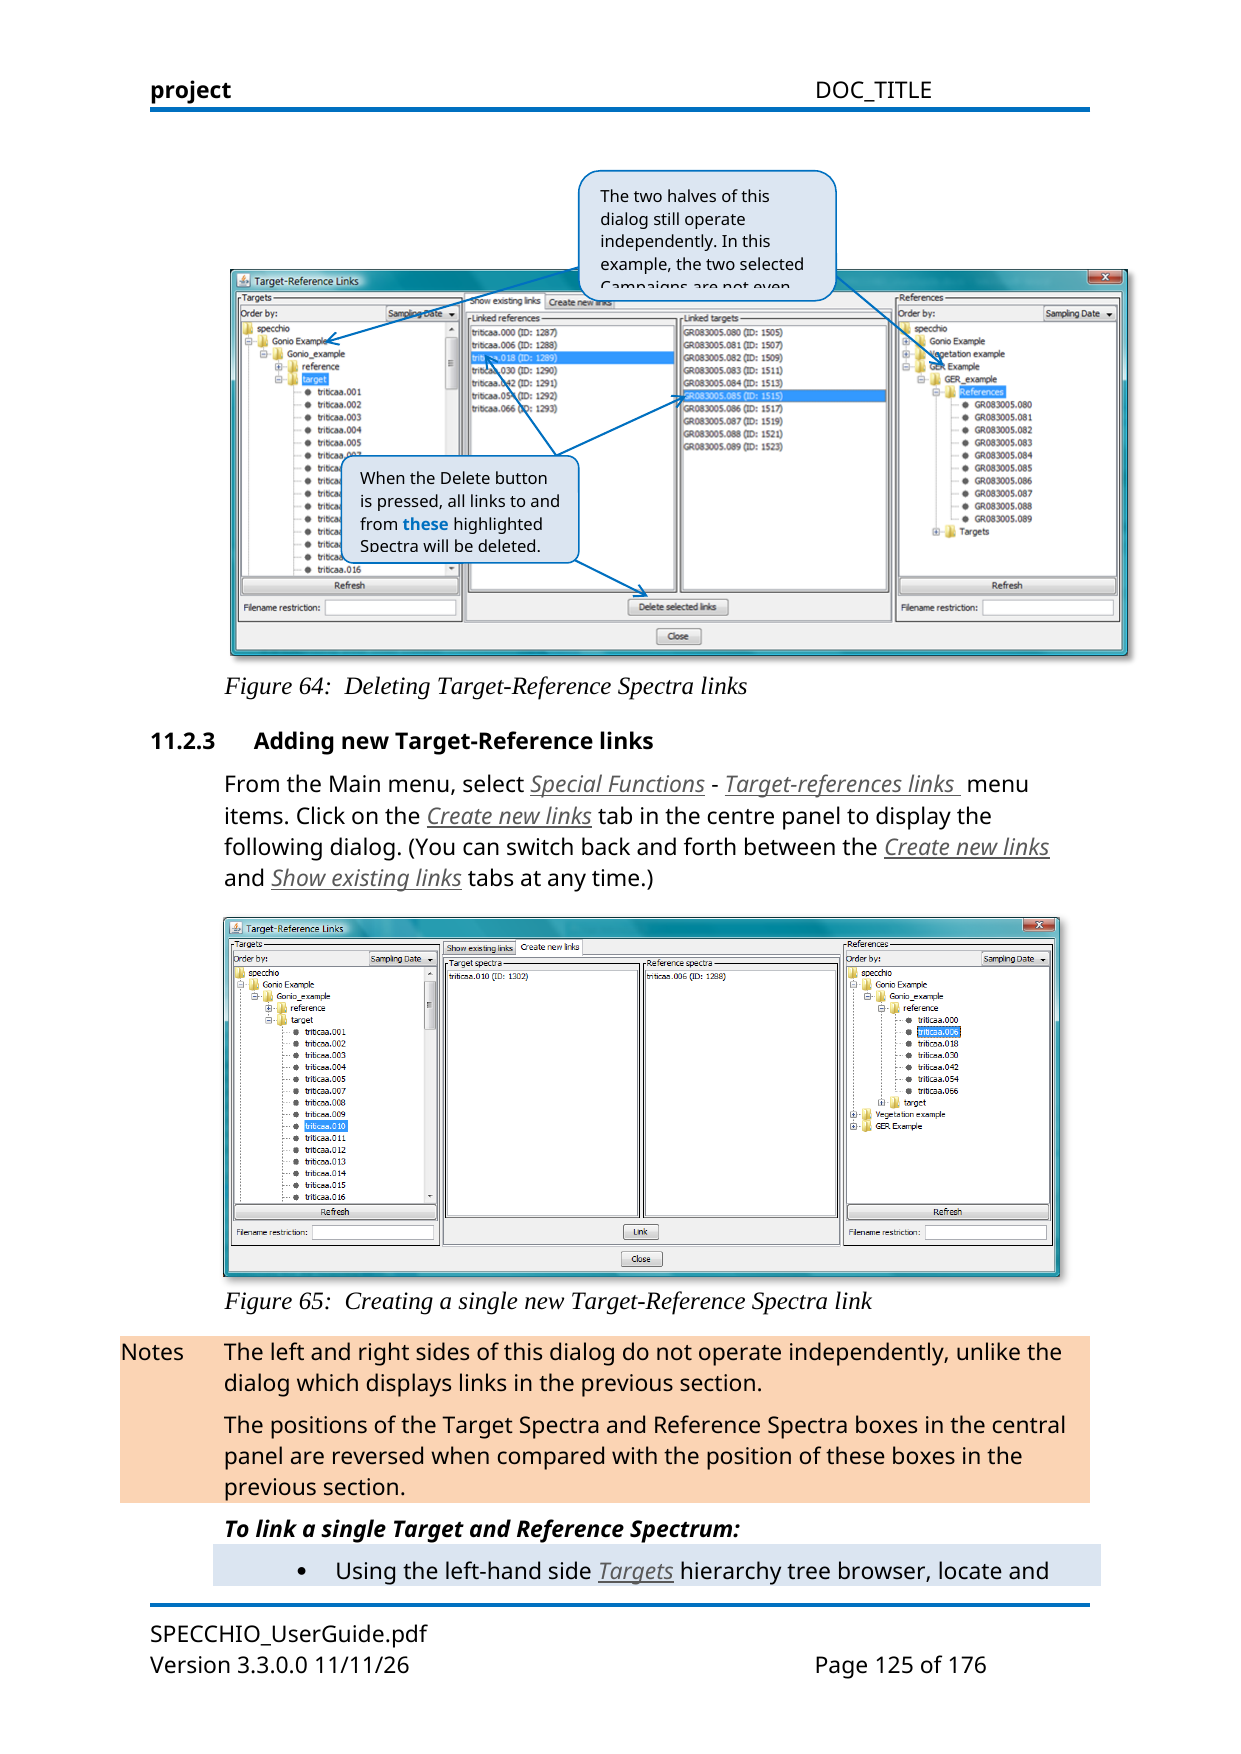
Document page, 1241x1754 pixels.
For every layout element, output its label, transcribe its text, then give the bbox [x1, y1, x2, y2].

text Figure 65: Creating a single new Target-Reference Spectra link [150, 1286, 1090, 1315]
subtitle To link a single Target and Reference Spectrum: [224, 1513, 1090, 1544]
picture [223, 917, 1060, 1277]
text Figure 64: Deleting Target-Reference Spectra links [150, 671, 1090, 700]
picture [223, 262, 1143, 671]
text Notes The left and right sides of this dialog do not operate independently, unlike the dialog which displays links in the previous section. [120, 1336, 1090, 1398]
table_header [213, 1544, 1101, 1586]
text From the Main menu, select Special Functions - Target-references links menu items. Click on the Create new links tab in the centre panel to display the following dialog. (You can switch back and forth between the Create new links and Show existing links tabs at any time.) [224, 768, 1090, 893]
text The positions of the Target Spectra and Reference Spectra boxes in the central panel are reversed when compared with the position of these boxes in the previous section. [120, 1409, 1090, 1503]
subtitle Adding new Target-Reference links [150, 725, 1090, 756]
